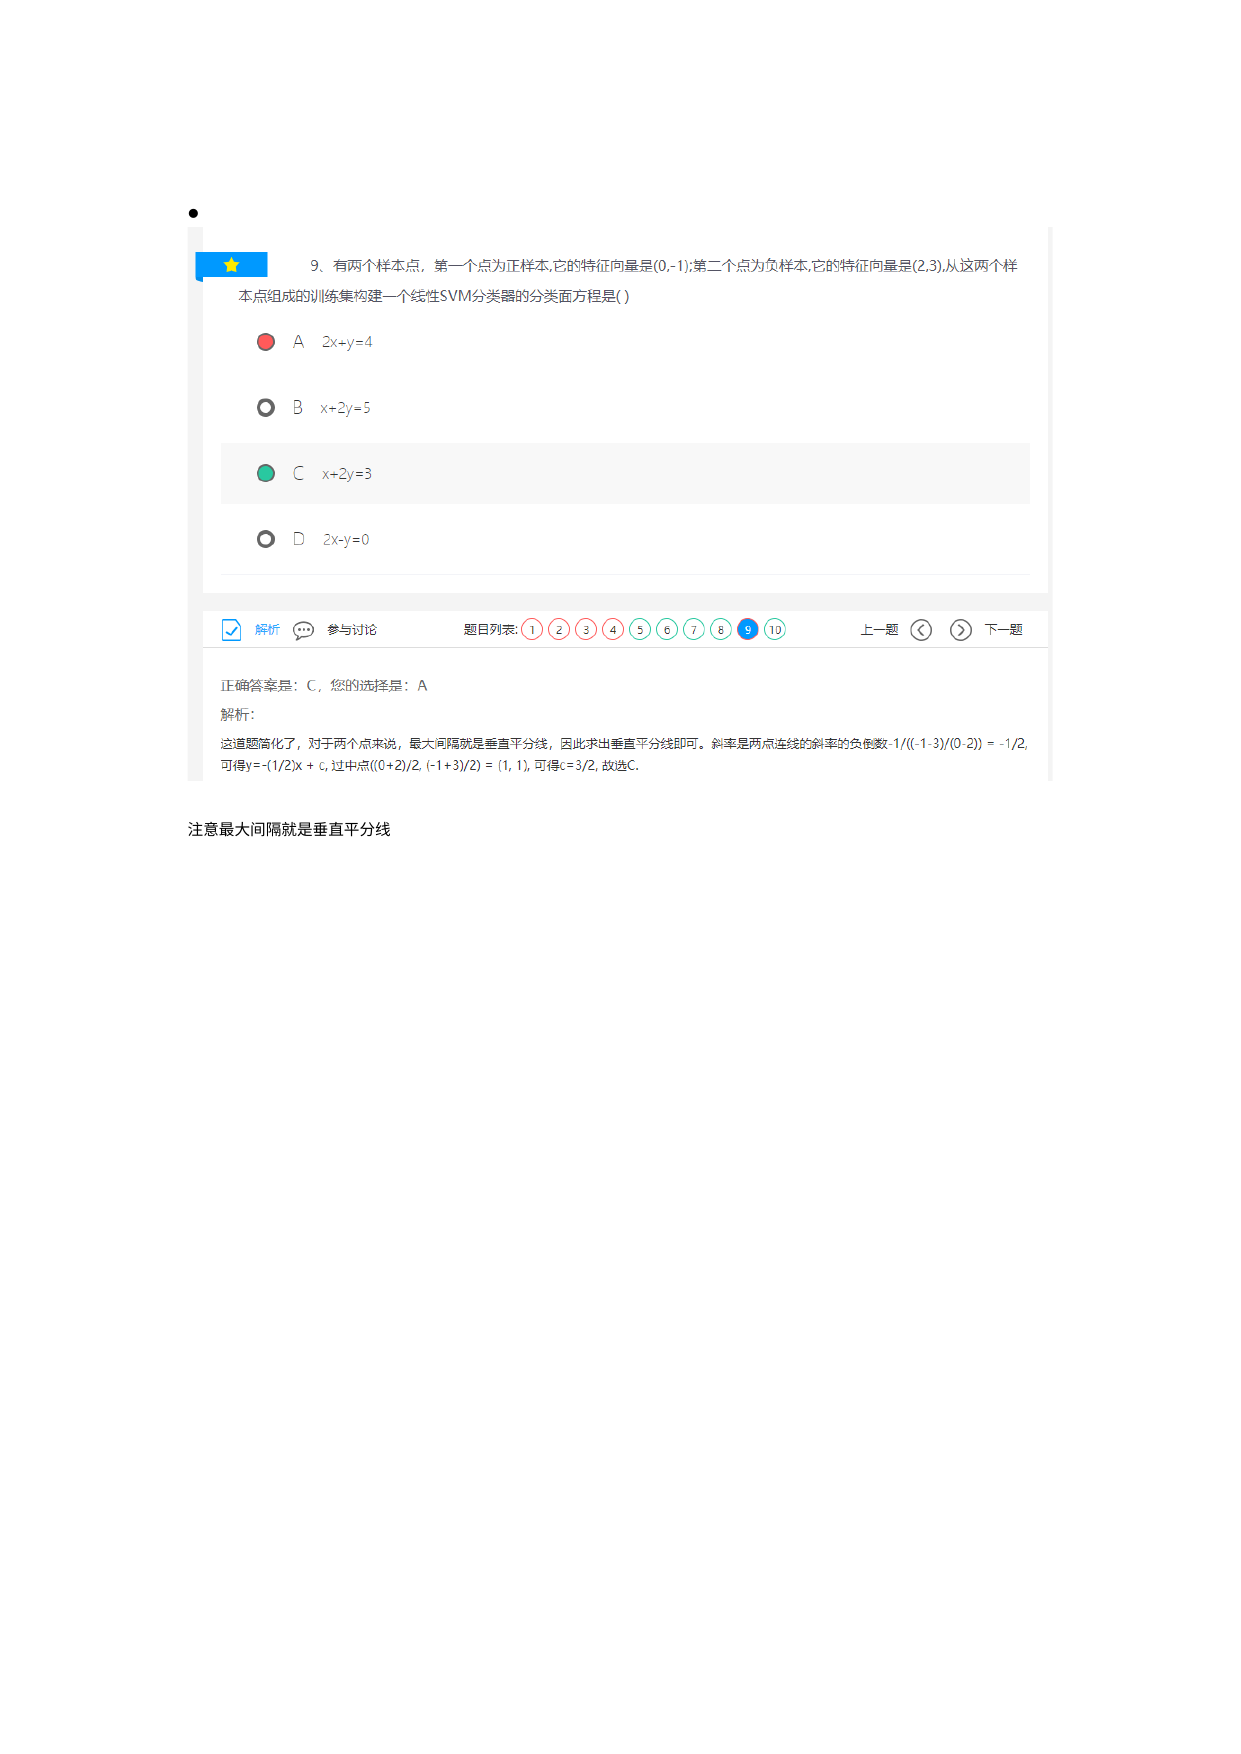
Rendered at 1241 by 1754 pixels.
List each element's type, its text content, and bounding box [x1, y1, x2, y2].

picture [187, 227, 1053, 781]
text 注意最大间隔就是垂直平分线 [187, 812, 1053, 844]
